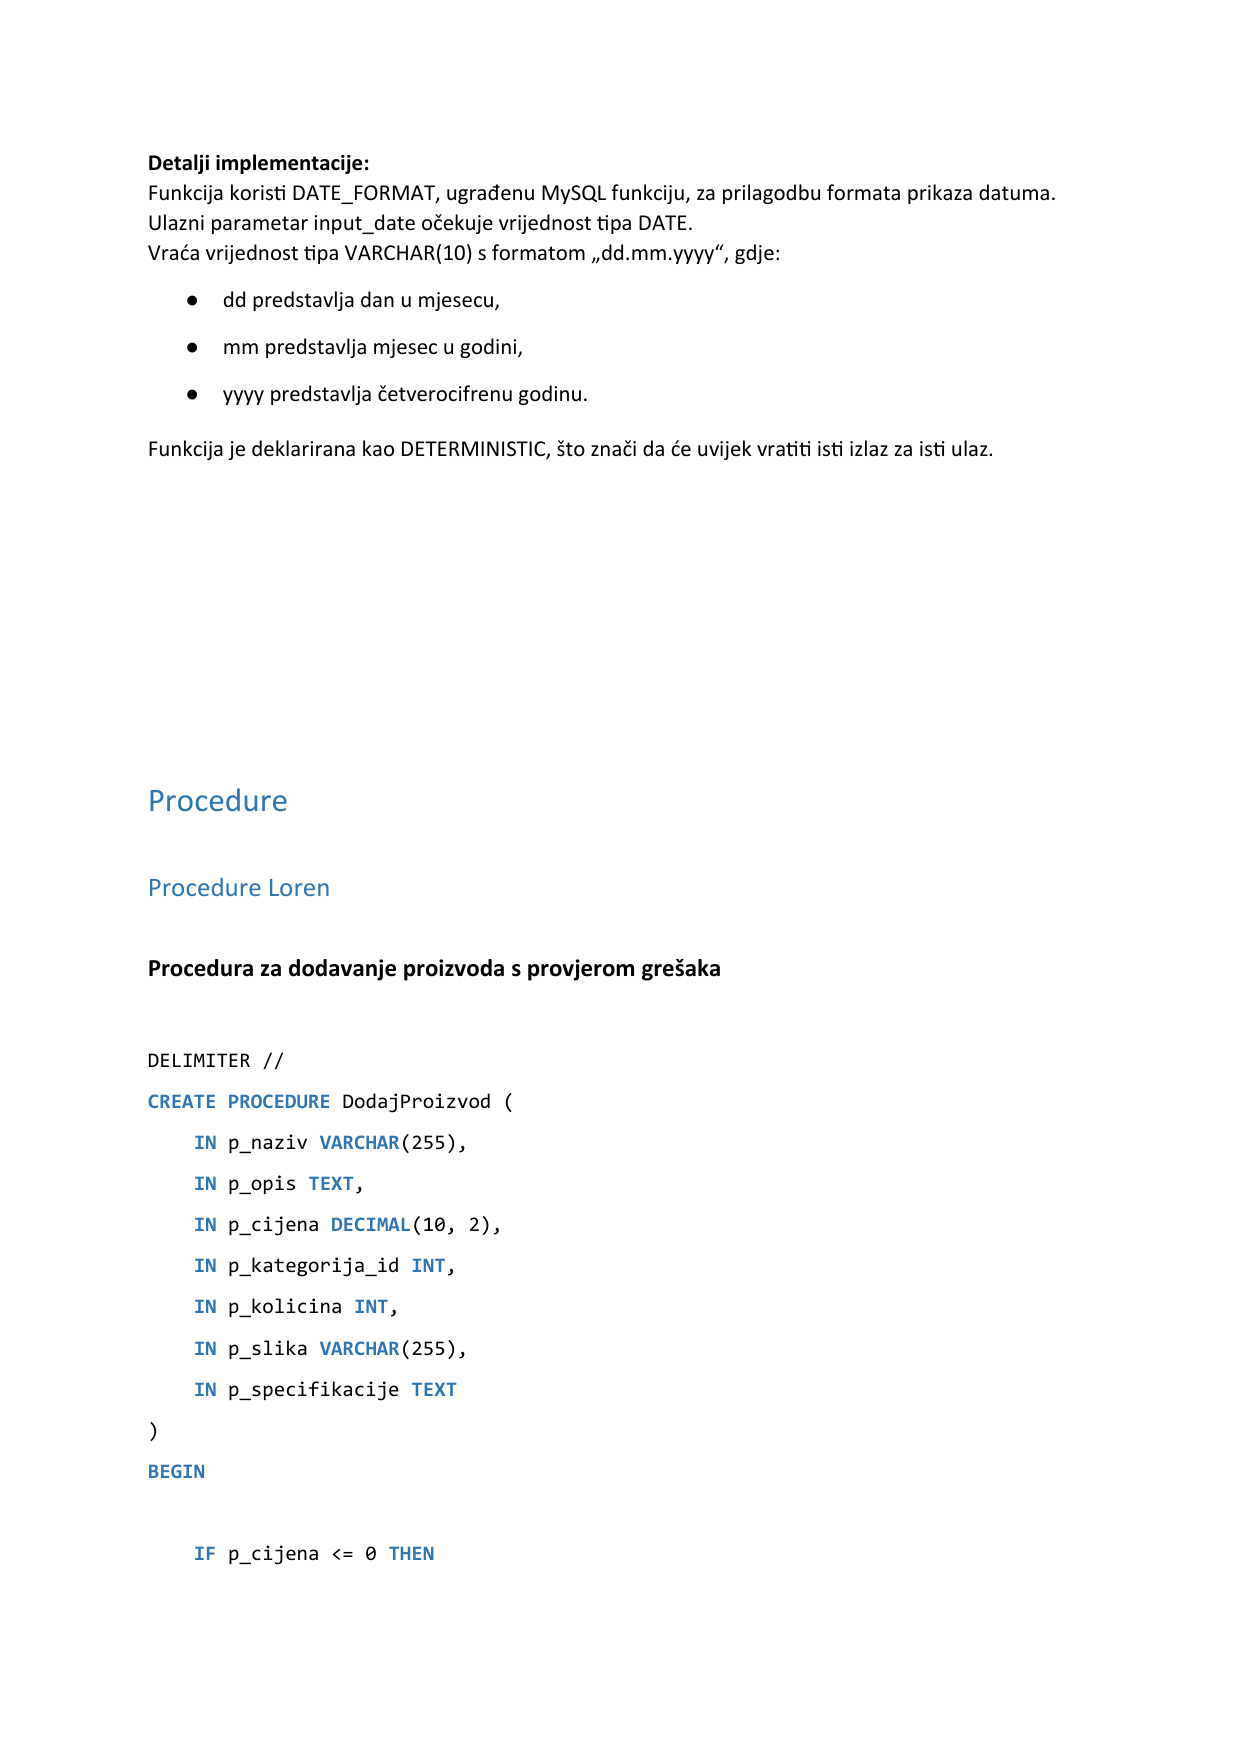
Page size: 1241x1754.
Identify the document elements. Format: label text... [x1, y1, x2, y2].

list yyyy predstavlja četverocifrenu godinu. [185, 379, 1093, 407]
text IN p_kolicina INT, [148, 1295, 1093, 1319]
list dd predstavlja dan u mjesecu, [185, 285, 1093, 313]
text IN p_kategorija_id INT, [148, 1254, 1093, 1278]
text IN p_cijena DECIMAL(10, 2), [148, 1213, 1093, 1237]
text Detalji implementacije: Funkcija koristi DATE_FORMAT, ugrađenu MySQL funkciju, za prilagodbu formata prikaza datuma. Ulazni parametar input_date očekuje vrijednost tipa DATE. Vraća vrijednost tipa VARCHAR(10) s formatom „dd.mm.yyyy“, gdje: [148, 148, 1093, 266]
subtitle Procedure Loren [148, 870, 1093, 903]
text IN p_opis TEXT, [148, 1172, 1093, 1196]
text BEGIN [148, 1459, 1093, 1483]
text IN p_naziv VARCHAR(255), [148, 1131, 1093, 1155]
subtitle Procedure [148, 779, 1093, 819]
text CREATE PROCEDURE DodajProizvod ( [148, 1090, 1093, 1114]
text IF p_cijena <= 0 THEN [148, 1541, 1093, 1566]
text IN p_specifikacije TEXT [148, 1377, 1093, 1401]
text Funkcija je deklarirana kao DETERMINISTIC, što znači da će uvijek vratiti isti izlaz za isti ulaz. [148, 434, 1093, 462]
text Procedura za dodavanje proizvoda s provjerom grešaka [148, 952, 1093, 983]
text IN p_slika VARCHAR(255), [148, 1336, 1093, 1360]
text DELIMITER // [148, 1049, 1093, 1073]
list mm predstavlja mjesec u godini, [185, 332, 1093, 360]
text ) [148, 1418, 1093, 1442]
